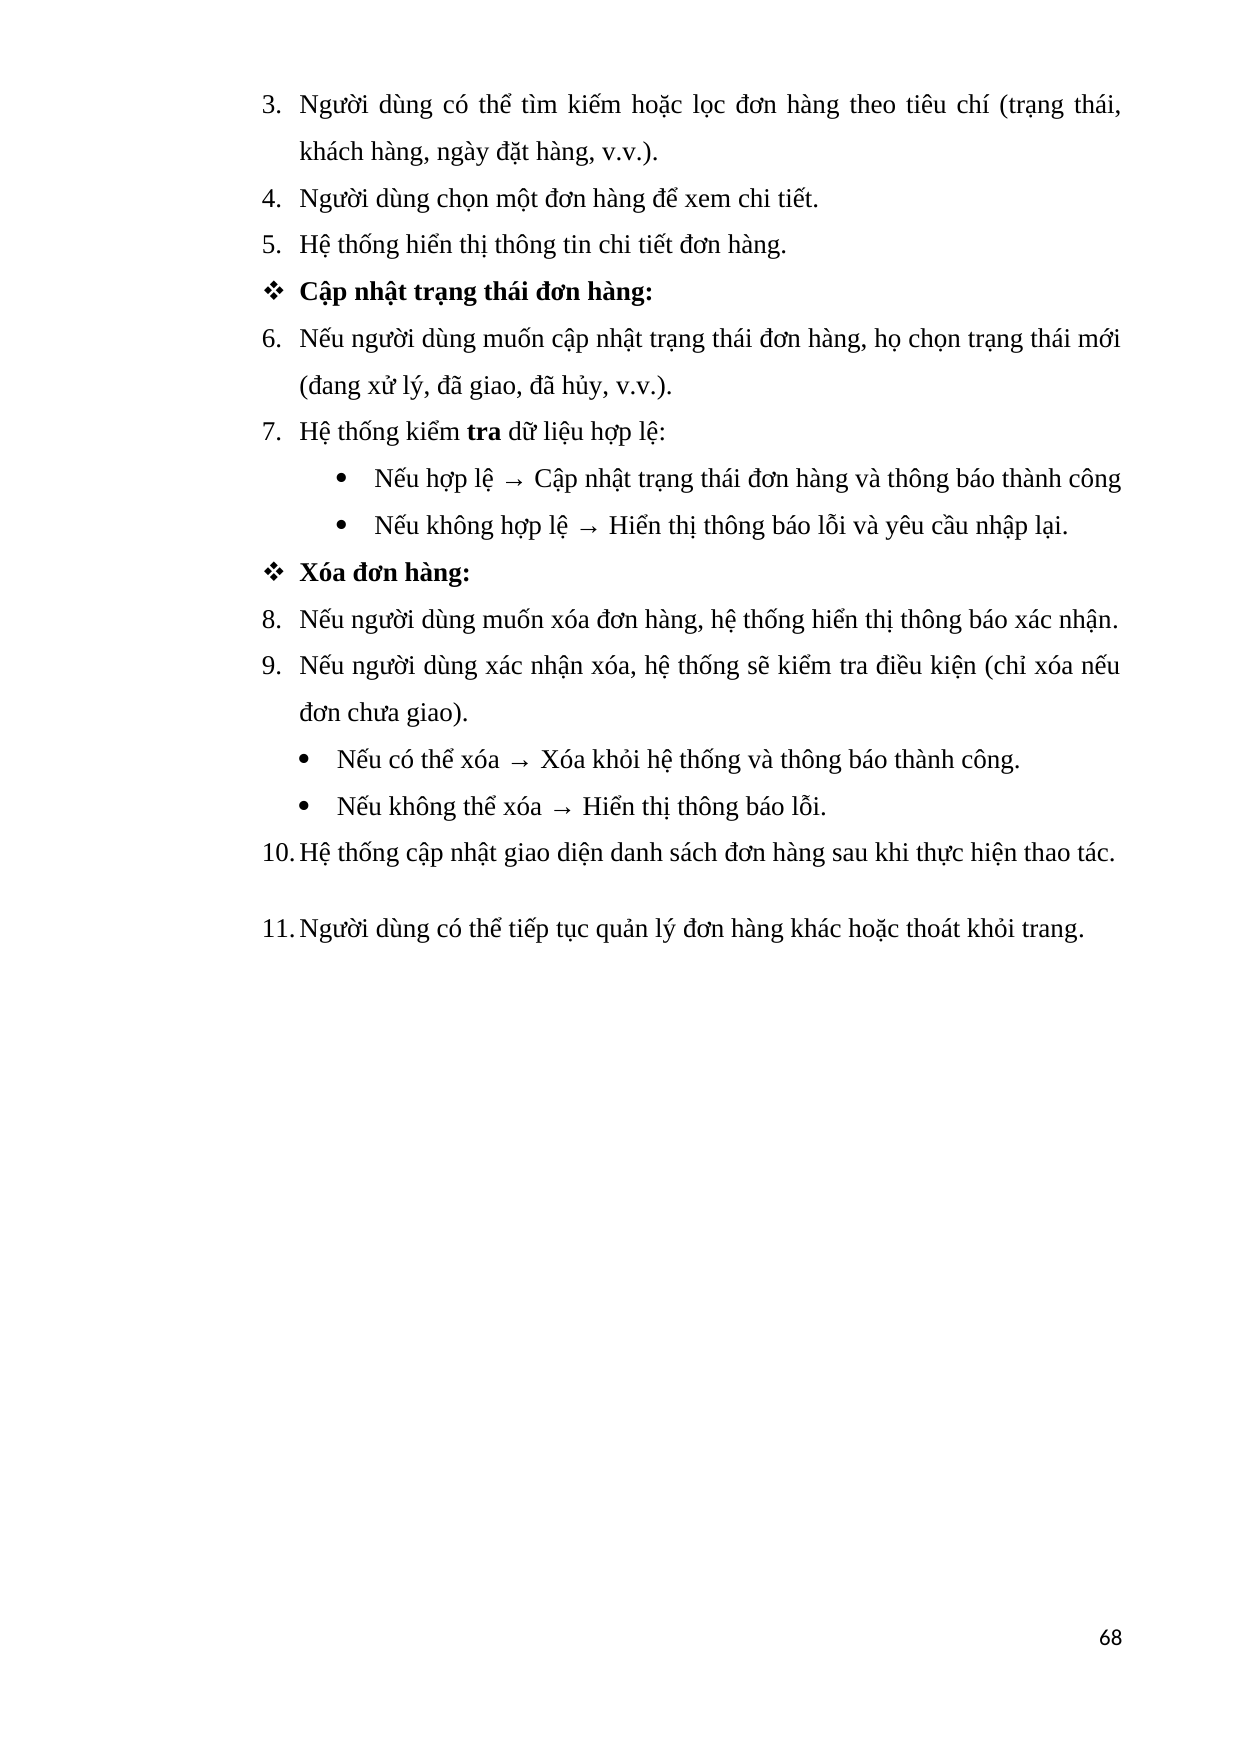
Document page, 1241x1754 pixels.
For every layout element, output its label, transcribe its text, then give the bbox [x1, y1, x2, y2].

list Xóa đơn hàng: [262, 556, 1122, 587]
list Nếu người dùng muốn xóa đơn hàng, hệ thống hiển thị thông báo xác nhận. [262, 603, 1122, 634]
list Nếu có thể xóa → Xóa khỏi hệ thống và thông báo thành công. [299, 743, 1122, 774]
list Người dùng chọn một đơn hàng để xem chi tiết. [262, 182, 1122, 213]
list Hệ thống cập nhật giao diện danh sách đơn hàng sau khi thực hiện thao tác. [262, 837, 1122, 868]
list Hệ thống kiểm tra dữ liệu hợp lệ: [262, 416, 1122, 447]
list Nếu người dùng muốn cập nhật trạng thái đơn hàng, họ chọn trạng thái mới (đang xử lý, đã giao, đã hủy, v.v.). [262, 322, 1122, 400]
list Nếu không hợp lệ → Hiển thị thông báo lỗi và yêu cầu nhập lại. [337, 509, 1122, 540]
list Người dùng có thể tìm kiếm hoặc lọc đơn hàng theo tiêu chí (trạng thái, khách hàng, ngày đặt hàng, v.v.). [262, 89, 1122, 166]
list Nếu hợp lệ → Cập nhật trạng thái đơn hàng và thông báo thành công [337, 462, 1122, 493]
list Nếu người dùng xác nhận xóa, hệ thống sẽ kiểm tra điều kiện (chỉ xóa nếu đơn chưa giao). [262, 649, 1122, 727]
list Người dùng có thể tiếp tục quản lý đơn hàng khác hoặc thoát khỏi trang. [262, 912, 1122, 943]
list Nếu không thể xóa → Hiển thị thông báo lỗi. [299, 790, 1122, 821]
list Cập nhật trạng thái đơn hàng: [262, 275, 1122, 307]
list Hệ thống hiển thị thông tin chi tiết đơn hàng. [262, 229, 1122, 260]
